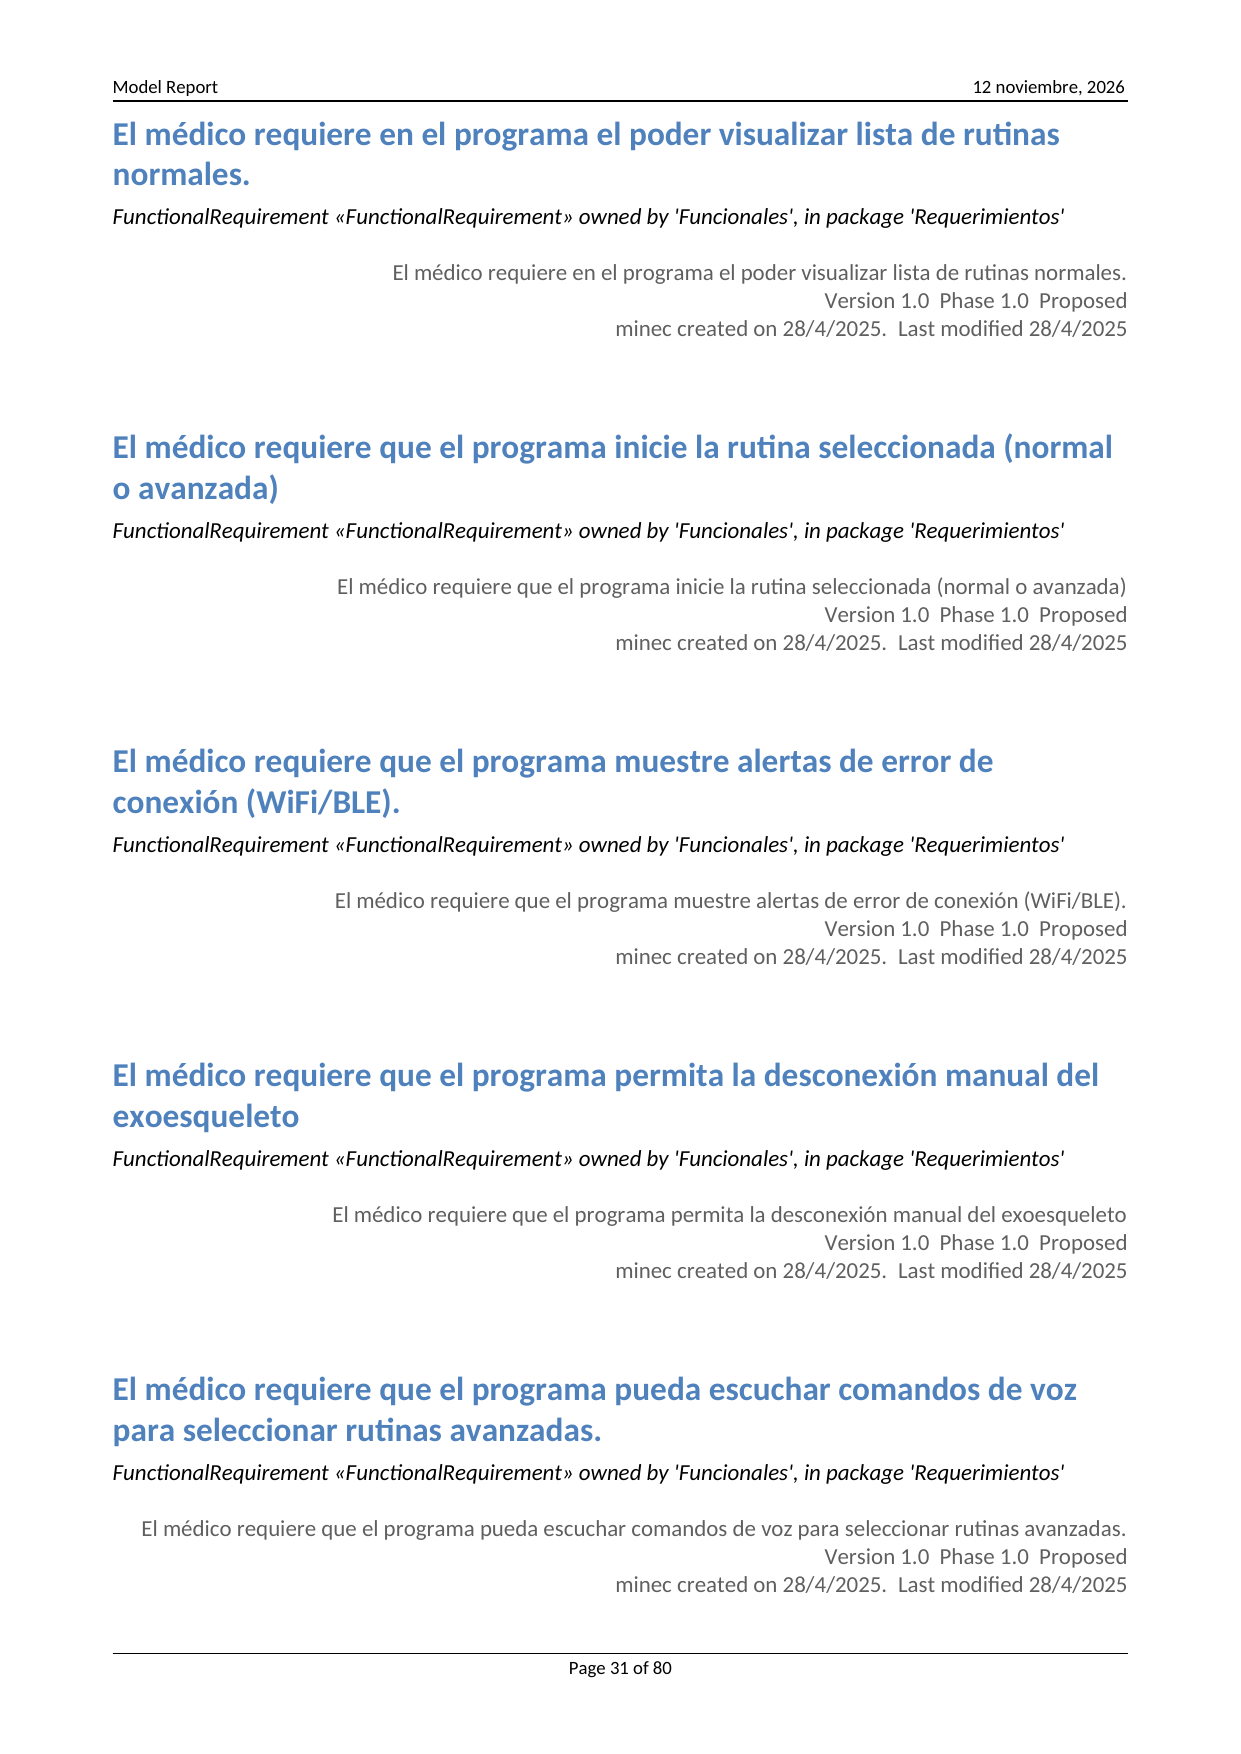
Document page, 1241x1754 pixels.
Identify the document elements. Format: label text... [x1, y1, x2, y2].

text minec created on 28/4/2025. Last modified 28/4/2025 [112, 628, 1128, 656]
text El médico requiere que el programa permita la desconexión manual del exoesqueleto [112, 1200, 1128, 1228]
text Version 1.0 Phase 1.0 Proposed [112, 914, 1128, 942]
text Version 1.0 Phase 1.0 Proposed [112, 286, 1128, 314]
text FunctionalRequirement «FunctionalRequirement» owned by 'Funcionales', in package 'Requerimientos' [112, 830, 1128, 858]
text El médico requiere que el programa muestre alertas de error de conexión (WiFi/BLE). [112, 886, 1128, 914]
subtitle El médico requiere que el programa permita la desconexión manual del exoesqueleto [112, 1054, 1128, 1136]
subtitle El médico requiere que el programa muestre alertas de error de conexión (WiFi/BLE). [112, 740, 1128, 822]
text El médico requiere que el programa inicie la rutina seleccionada (normal o avanzada) [112, 572, 1128, 600]
text minec created on 28/4/2025. Last modified 28/4/2025 [112, 1570, 1128, 1598]
subtitle El médico requiere en el programa el poder visualizar lista de rutinas normales. [112, 112, 1128, 194]
text FunctionalRequirement «FunctionalRequirement» owned by 'Funcionales', in package 'Requerimientos' [112, 1144, 1128, 1172]
text FunctionalRequirement «FunctionalRequirement» owned by 'Funcionales', in package 'Requerimientos' [112, 202, 1128, 230]
text Version 1.0 Phase 1.0 Proposed [112, 1228, 1128, 1256]
text FunctionalRequirement «FunctionalRequirement» owned by 'Funcionales', in package 'Requerimientos' [112, 1458, 1128, 1486]
text Version 1.0 Phase 1.0 Proposed [112, 1542, 1128, 1570]
text El médico requiere que el programa pueda escuchar comandos de voz para seleccionar rutinas avanzadas. [112, 1514, 1128, 1542]
text minec created on 28/4/2025. Last modified 28/4/2025 [112, 1256, 1128, 1284]
text Version 1.0 Phase 1.0 Proposed [112, 600, 1128, 628]
subtitle El médico requiere que el programa inicie la rutina seleccionada (normal o avanzada) [112, 426, 1128, 508]
text FunctionalRequirement «FunctionalRequirement» owned by 'Funcionales', in package 'Requerimientos' [112, 516, 1128, 544]
text minec created on 28/4/2025. Last modified 28/4/2025 [112, 314, 1128, 342]
subtitle El médico requiere que el programa pueda escuchar comandos de voz para seleccionar rutinas avanzadas. [112, 1368, 1128, 1450]
text minec created on 28/4/2025. Last modified 28/4/2025 [112, 942, 1128, 970]
text El médico requiere en el programa el poder visualizar lista de rutinas normales. [112, 258, 1128, 286]
